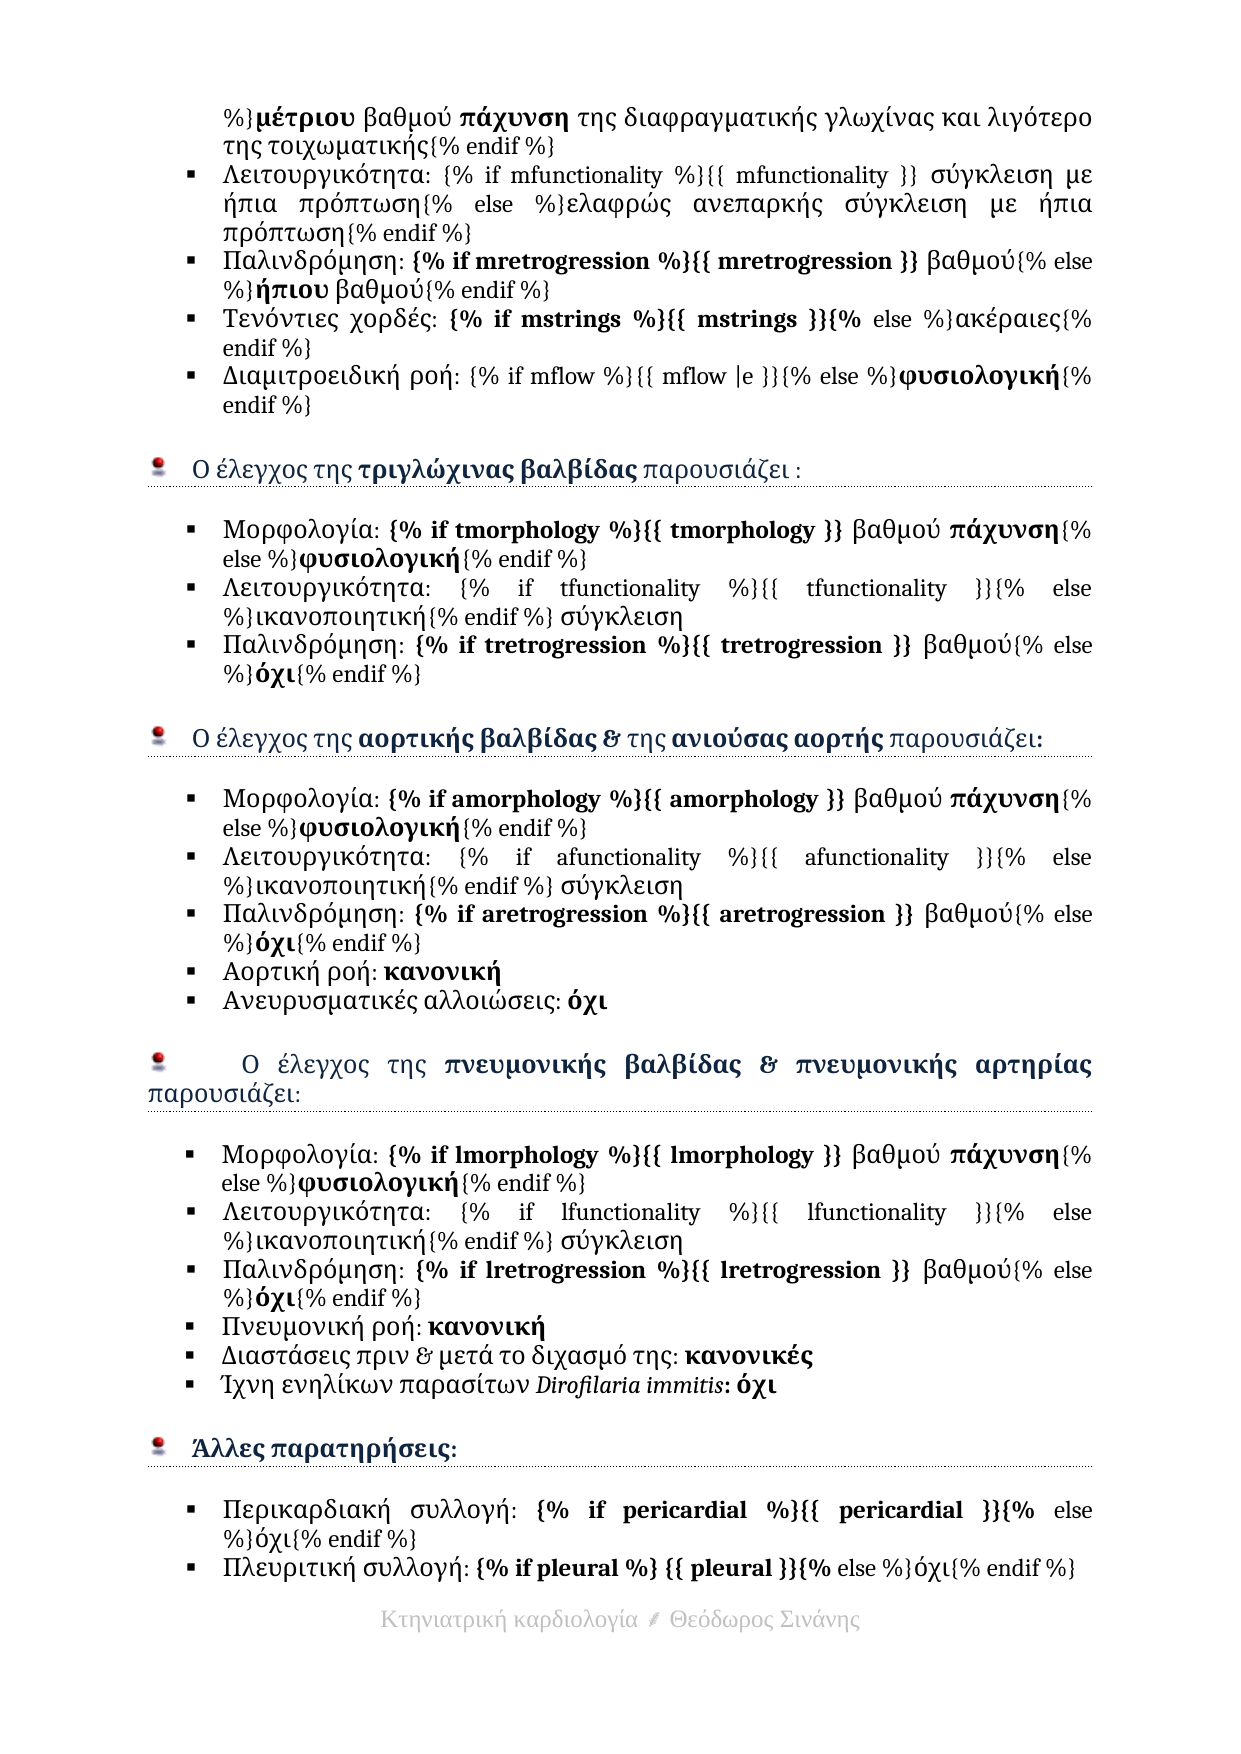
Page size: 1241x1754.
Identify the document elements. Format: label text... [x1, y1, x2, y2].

list Πλευριτική συλλογή: {% if pleural %} {{ pleural }}{% else %}όχι{% endif %} [185, 1553, 1092, 1582]
list Περικαρδιακή συλλογή: {% if pericardial %}{{ pericardial }}{% else %}όχι{% endif %} [185, 1496, 1092, 1553]
text Άλλες παρατηρήσεις: [148, 1428, 1092, 1467]
list Ίχνη ενηλίκων παρασίτων Dirofilaria immitis: όχι [184, 1371, 1092, 1399]
picture [147, 1428, 170, 1458]
list Πνευμονική ροή: κανονική [184, 1313, 1092, 1342]
list Λειτουργικότητα: {% if afunctionality %}{{ afunctionality }}{% else %}ικανοποιητική{% endif %} σύγκλειση [185, 843, 1092, 900]
text Ο έλεγχος της αορτικής βαλβίδας & της ανιούσας αορτής παρουσιάζει: [148, 717, 1092, 757]
list Ανευρυσματικές αλλοιώσεις: όχι [185, 987, 1092, 1015]
list Παλινδρόμηση: {% if tretrogression %}{{ tretrogression }} βαθμού{% else %}όχι{% endif %} [185, 631, 1092, 689]
text Ο έλεγχος της πνευμονικής βαλβίδας & πνευμονικής αρτηρίας παρουσιάζει: [148, 1044, 1092, 1112]
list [185, 103, 1092, 161]
list Παλινδρόμηση: {% if aretrogression %}{{ aretrogression }} βαθμού{% else %}όχι{% endif %} [185, 900, 1092, 958]
list Διαστάσεις πριν & μετά το διχασμό της: κανονικές [184, 1342, 1092, 1371]
list Λειτουργικότητα: {% if mfunctionality %}{{ mfunctionality }} σύγκλειση με ήπια πρόπτωση{% else %}ελαφρώς ανεπαρκής σύγκλειση με ήπια πρόπτωση{% endif %} [185, 161, 1092, 247]
list Μορφολογία: {% if tmorphology %}{{ tmorphology }} βαθμού πάχυνση{% else %}φυσιολογική{% endif %} [185, 516, 1092, 574]
list Διαμιτροειδική ροή: {% if mflow %}{{ mflow |e }}{% else %}φυσιολογική{% endif %} [185, 362, 1092, 420]
picture [147, 448, 170, 479]
list Παλινδρόμηση: {% if mretrogression %}{{ mretrogression }} βαθμού{% else %}ήπιου βαθμού{% endif %} [185, 247, 1092, 305]
picture [147, 1044, 170, 1074]
list Μορφολογία: {% if amorphology %}{{ amorphology }} βαθμού πάχυνση{% else %}φυσιολογική{% endif %} [185, 785, 1092, 843]
list Τενόντιες χορδές: {% if mstrings %}{{ mstrings }}{% else %}ακέραιες{% endif %} [185, 305, 1092, 362]
picture [147, 717, 170, 748]
list Λειτουργικότητα: {% if tfunctionality %}{{ tfunctionality }}{% else %}ικανοποιητική{% endif %} σύγκλειση [185, 574, 1092, 631]
text Ο έλεγχος της τριγλώχινας βαλβίδας παρουσιάζει : [148, 448, 1092, 487]
list Παλινδρόμηση: {% if lretrogression %}{{ lretrogression }} βαθμού{% else %}όχι{% endif %} [185, 1256, 1092, 1313]
list Μορφολογία: {% if lmorphology %}{{ lmorphology }} βαθμού πάχυνση{% else %}φυσιολογική{% endif %} [184, 1141, 1092, 1198]
list Αορτική ροή: κανονική [185, 958, 1092, 987]
list Λειτουργικότητα: {% if lfunctionality %}{{ lfunctionality }}{% else %}ικανοποιητική{% endif %} σύγκλειση [185, 1198, 1092, 1256]
